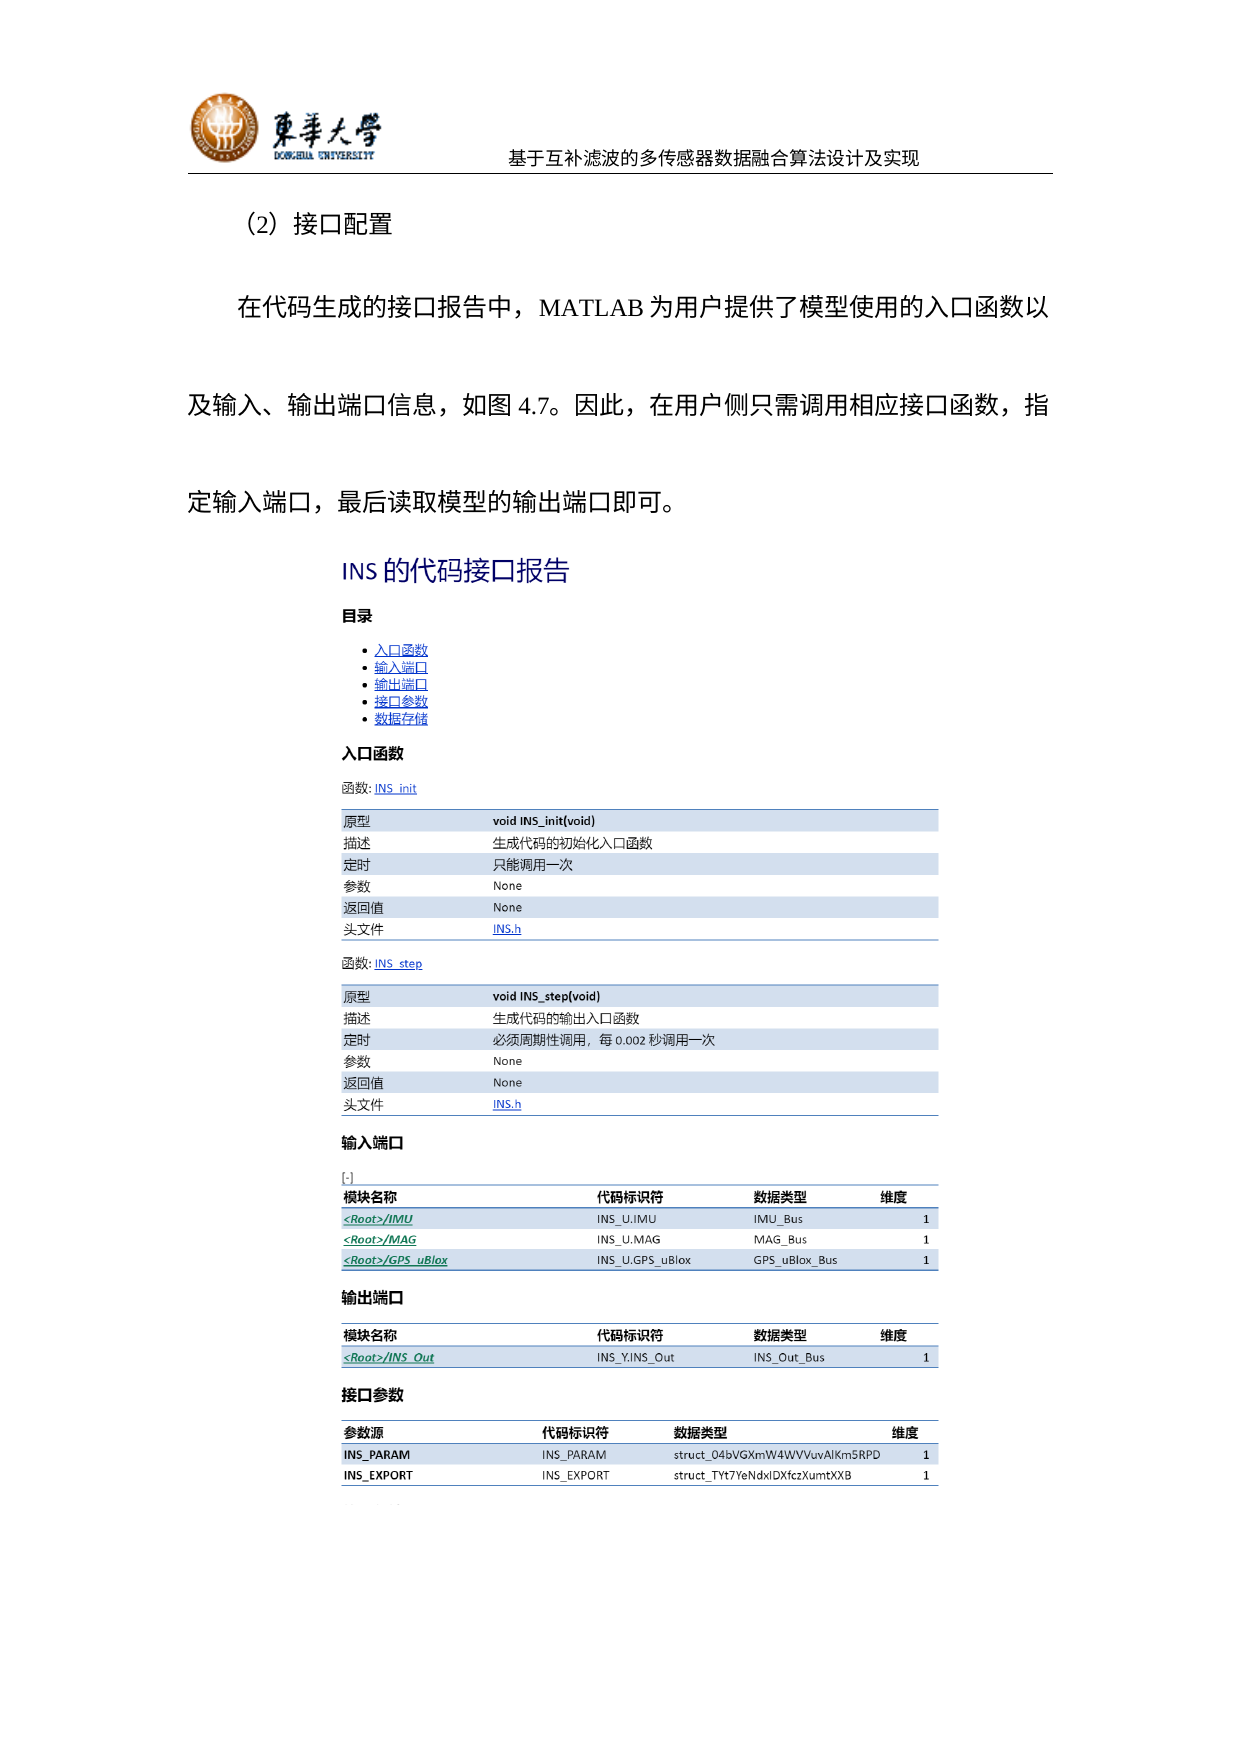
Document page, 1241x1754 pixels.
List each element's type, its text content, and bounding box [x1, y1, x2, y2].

picture [187, 88, 386, 166]
picture [339, 551, 942, 1505]
list 接口配置 [187, 190, 1050, 255]
text 在代码生成的接口报告中，MATLAB为用户提供了模型使用的入口函数以及输入、输出端口信息，如图4.7。因此，在用户侧只需调用相应接口函数，指定输入端口，最后读取模型的输出端口即可。 [187, 273, 1050, 533]
